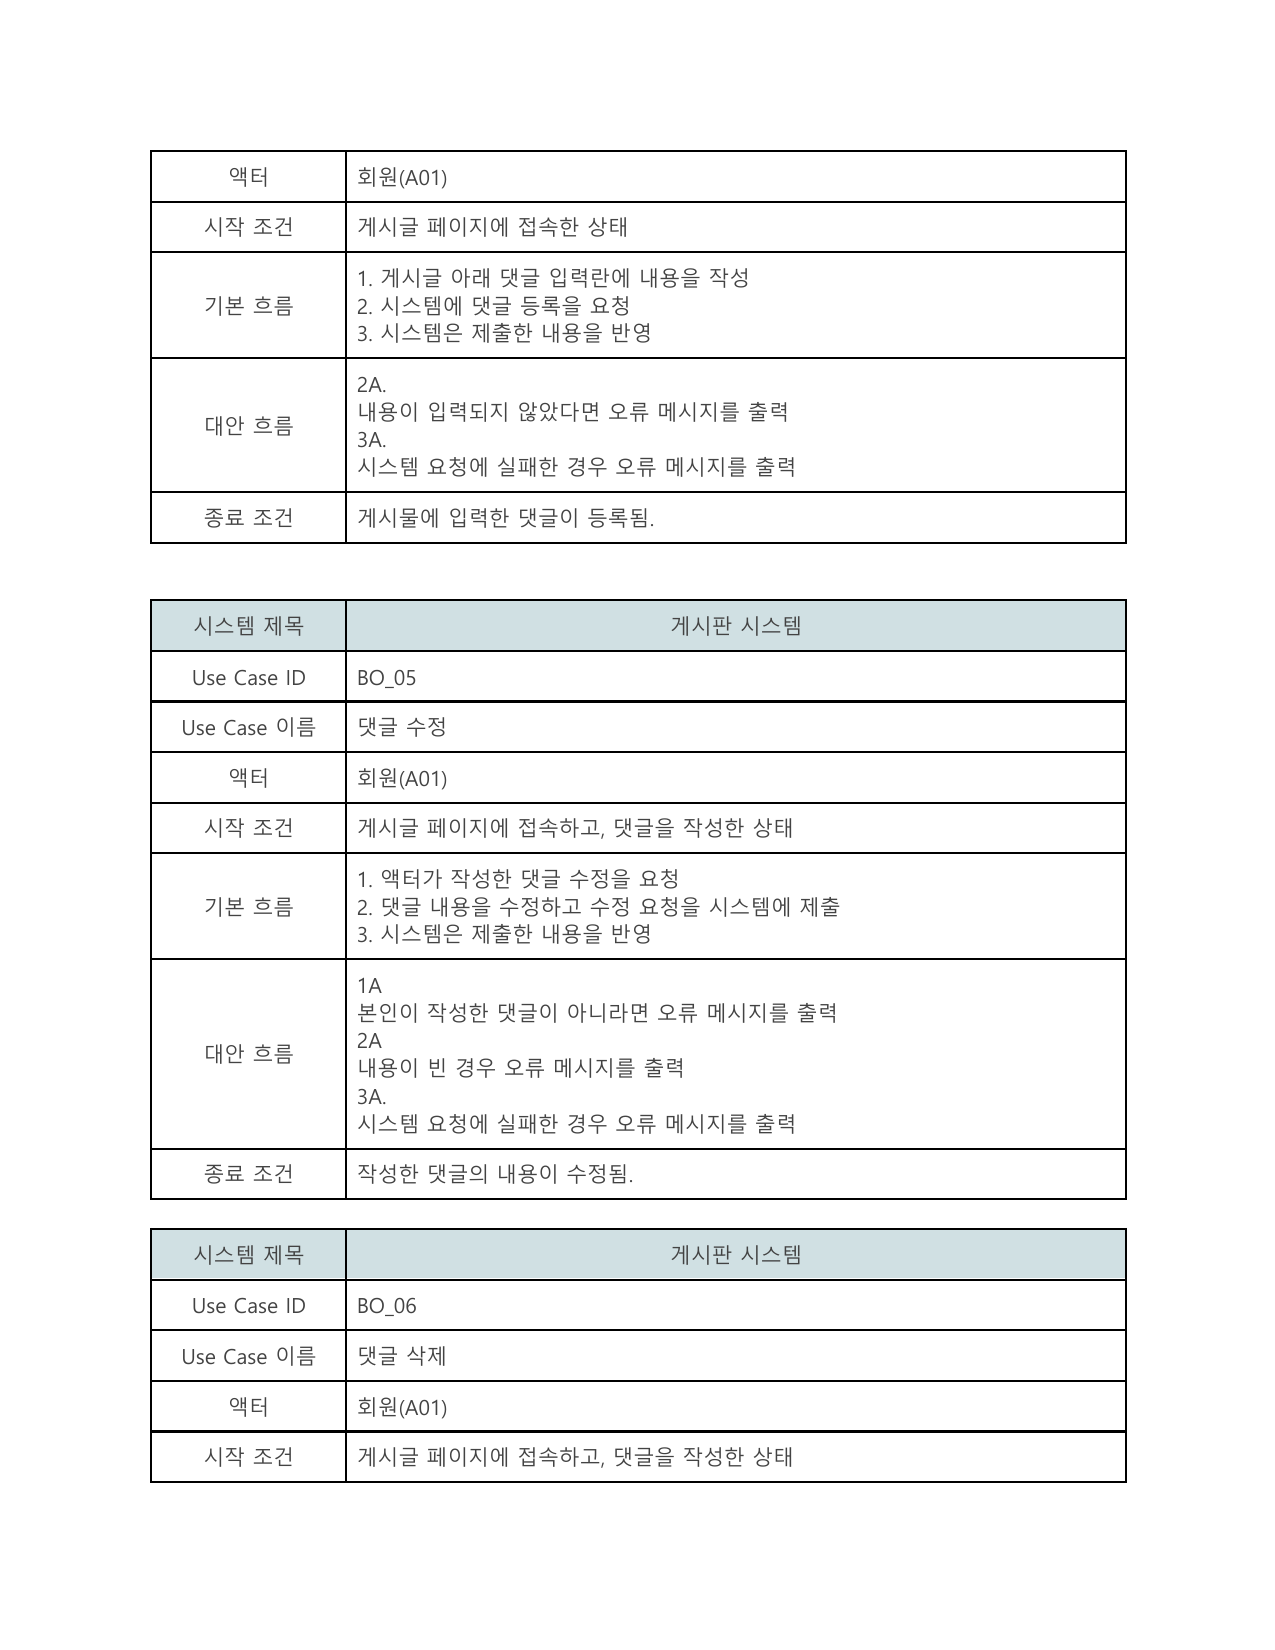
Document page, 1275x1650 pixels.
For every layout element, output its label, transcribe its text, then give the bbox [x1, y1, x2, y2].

table_cell 회원(A01) [347, 753, 1125, 802]
table_cell Use Case ID [152, 1281, 345, 1329]
table_cell 회원(A01) [347, 152, 1125, 201]
table_cell 시작 조건 [152, 1433, 345, 1481]
table_cell 액터 [152, 1382, 345, 1430]
table_cell Use Case 이름 [152, 1331, 345, 1380]
table_cell 게시물에 입력한 댓글이 등록됨. [347, 493, 1125, 542]
table_cell 1. 게시글 아래 댓글 입력란에 내용을 작성 2. 시스템에 댓글 등록을 요청 3. 시스템은 제출한 내용을 반영 [347, 253, 1125, 357]
table_cell Use Case 이름 [152, 703, 345, 751]
table_cell 게시글 페이지에 접속하고, 댓글을 작성한 상태 [347, 804, 1125, 852]
table_cell 회원(A01) [347, 1382, 1125, 1430]
table_cell 작성한 댓글의 내용이 수정됨. [347, 1150, 1125, 1198]
table_header 게시판 시스템 [347, 601, 1125, 650]
table_cell 기본 흐름 [152, 253, 345, 357]
table_header 게시판 시스템 [347, 1230, 1125, 1278]
table_header 시스템 제목 [152, 1230, 345, 1278]
table_cell 종료 조건 [152, 493, 345, 542]
table_cell 시작 조건 [152, 203, 345, 251]
table_cell BO_06 [347, 1281, 1125, 1329]
table_cell 액터 [152, 753, 345, 802]
table_cell BO_05 [347, 652, 1125, 700]
table_cell 종료 조건 [152, 1150, 345, 1198]
table_cell 댓글 수정 [347, 703, 1125, 751]
table_cell 댓글 삭제 [347, 1331, 1125, 1380]
table_cell 1A 본인이 작성한 댓글이 아니라면 오류 메시지를 출력 2A 내용이 빈 경우 오류 메시지를 출력 3A. 시스템 요청에 실패한 경우 오류 메시지를 출력 [347, 960, 1125, 1147]
table_cell Use Case ID [152, 652, 345, 700]
table_cell 대안 흐름 [152, 960, 345, 1147]
table_header 시스템 제목 [152, 601, 345, 650]
table_cell 기본 흐름 [152, 854, 345, 958]
table_cell 게시글 페이지에 접속한 상태 [347, 203, 1125, 251]
table_cell 게시글 페이지에 접속하고, 댓글을 작성한 상태 [347, 1433, 1125, 1481]
table_cell 시작 조건 [152, 804, 345, 852]
table_cell 2A. 내용이 입력되지 않았다면 오류 메시지를 출력 3A. 시스템 요청에 실패한 경우 오류 메시지를 출력 [347, 359, 1125, 491]
table_cell 액터 [152, 152, 345, 201]
table_cell 대안 흐름 [152, 359, 345, 491]
table_cell 1. 액터가 작성한 댓글 수정을 요청 2. 댓글 내용을 수정하고 수정 요청을 시스템에 제출 3. 시스템은 제출한 내용을 반영 [347, 854, 1125, 958]
